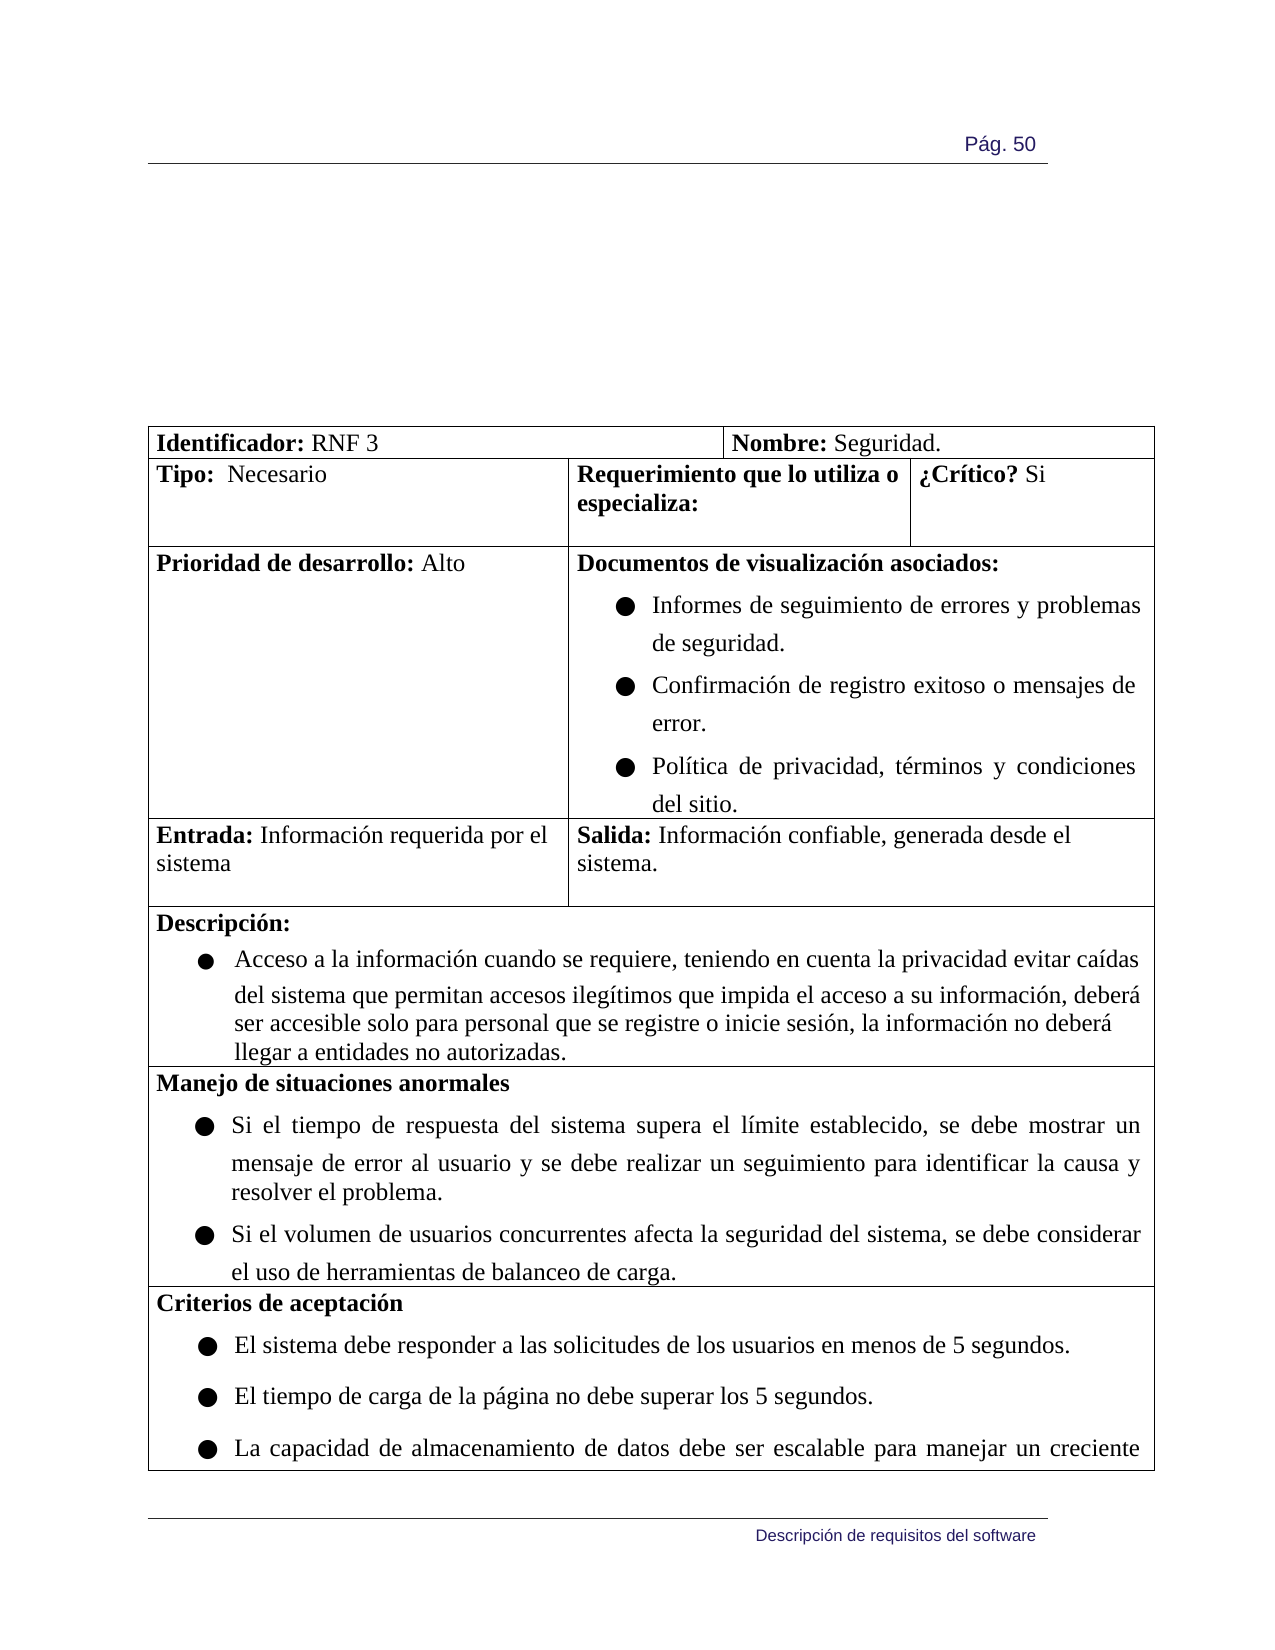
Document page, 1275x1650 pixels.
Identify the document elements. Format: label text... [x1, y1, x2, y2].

table_cell Descripción: Acceso a la información cuando se requiere, teniendo en cuenta la privacidad evitar caídas del sistema que permitan accesos ilegítimos que impida el acceso a su información, deberá ser accesible solo para personal que se registre o inicie sesión, la información no deberá llegar a entidades no autorizadas. [149, 907, 1154, 1066]
table_cell ¿Crítico? Si [911, 459, 1154, 546]
table_cell Entrada: Información requerida por el sistema [149, 819, 568, 906]
table_header Identificador: RNF 3 [149, 427, 723, 457]
table_cell Tipo: Necesario [149, 459, 568, 546]
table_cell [149, 1287, 1154, 1470]
table_cell Manejo de situaciones anormales Si el tiempo de respuesta del sistema supera el límite establecido, se debe mostrar un mensaje de error al usuario y se debe realizar un seguimiento para identificar la causa y resolver el problema. Si el volumen de usuarios concurrentes afecta la seguridad del sistema, se debe considerar el uso de herramientas de balanceo de carga. [149, 1067, 1154, 1286]
table_header Nombre: Seguridad. [724, 427, 1154, 457]
table_cell Requerimiento que lo utiliza o especializa: [569, 459, 910, 546]
table_cell Documentos de visualización asociados: Informes de seguimiento de errores y problemas de seguridad. Confirmación de registro exitoso o mensajes de error. Política de privacidad, términos y condiciones del sitio. [569, 547, 1154, 818]
table_cell Salida: Información confiable, generada desde el sistema. [569, 819, 1154, 906]
table_cell Prioridad de desarrollo: Alto [149, 547, 568, 818]
